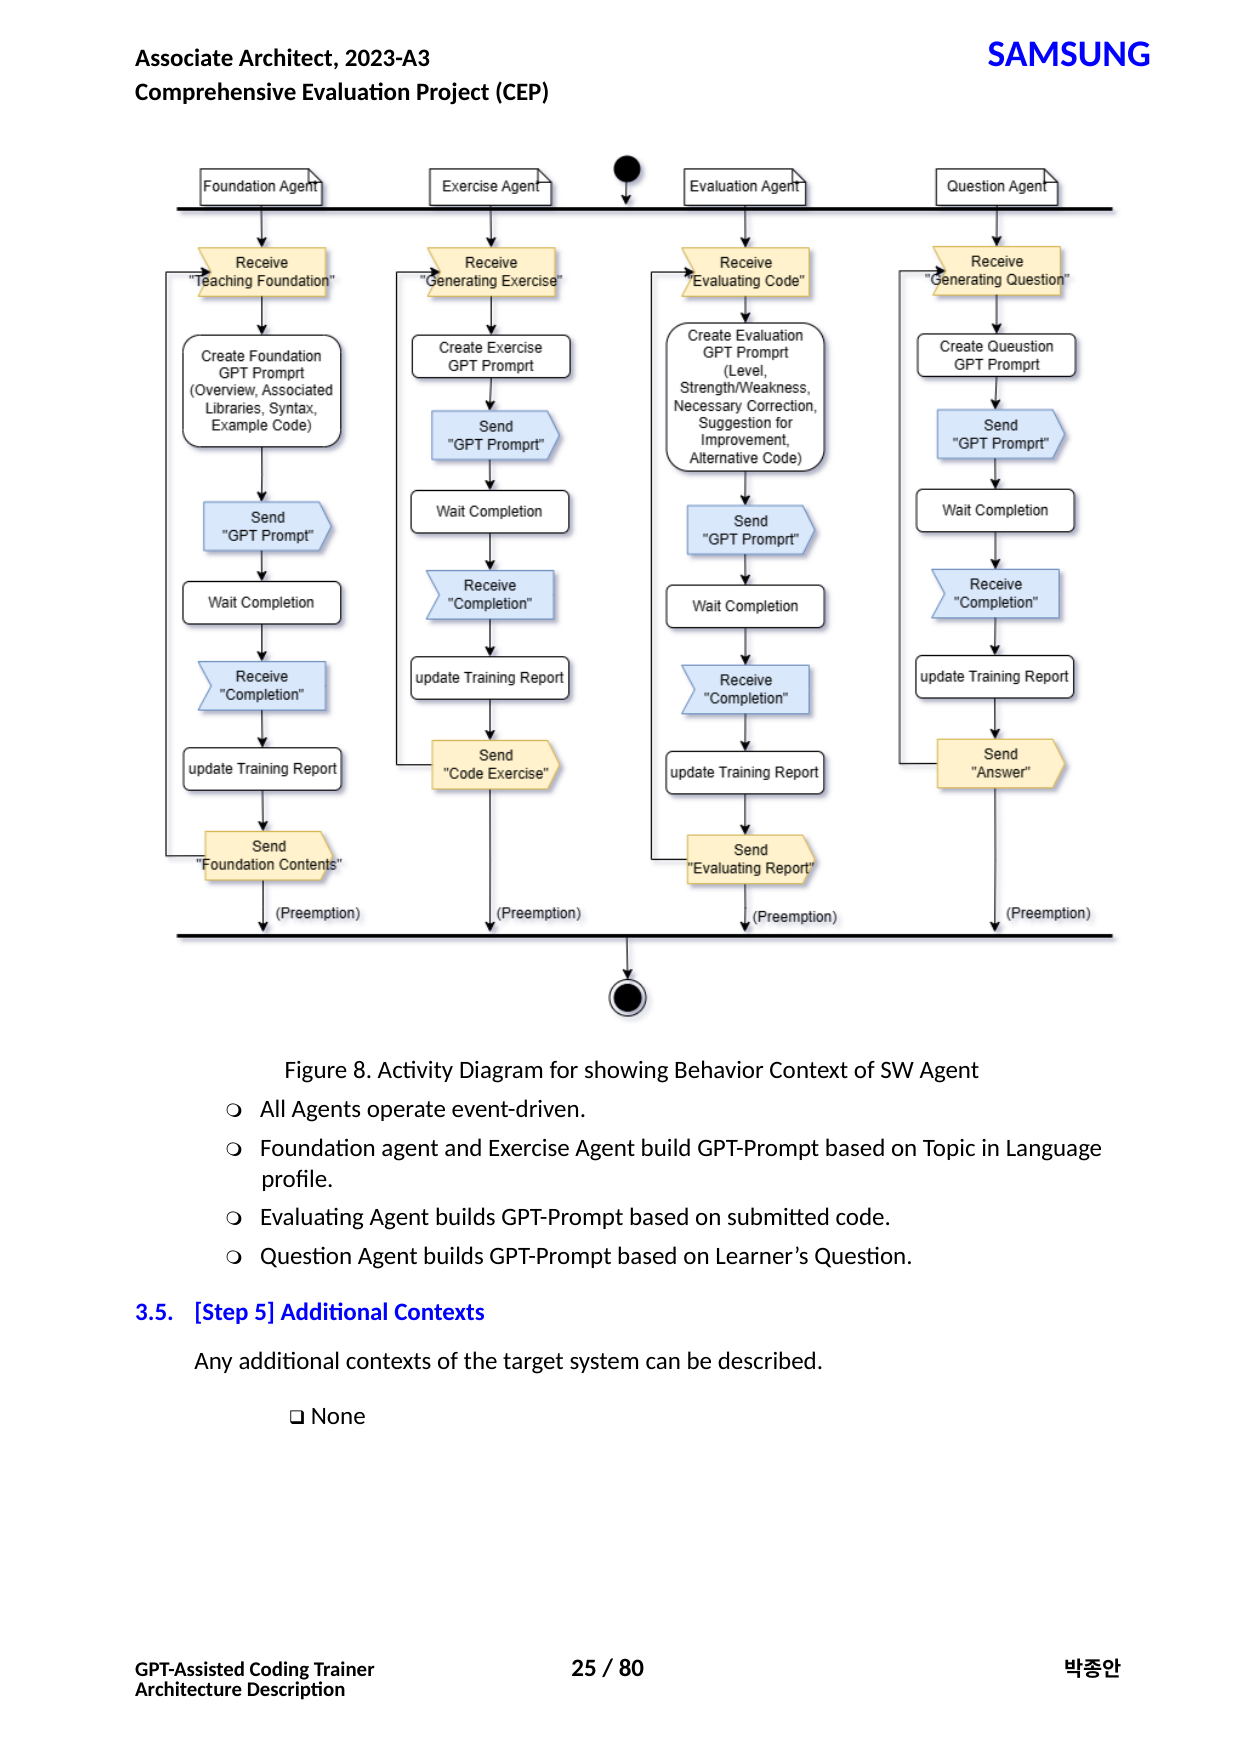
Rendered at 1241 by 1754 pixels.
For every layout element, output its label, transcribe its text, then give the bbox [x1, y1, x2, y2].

text None [229, 1401, 1105, 1431]
text Foundation agent and Exercise Agent build GPT-Prompt based on Topic in Language profile. [225, 1132, 1105, 1193]
title Figure . Activity Diagram for showing Behavior Context of SW Agent [135, 1054, 1105, 1085]
subtitle [Step 5] Additional Contexts [135, 1296, 1105, 1326]
picture [157, 150, 1129, 1030]
text Any additional contexts of the target system can be described. [194, 1345, 1105, 1376]
text Question Agent builds GPT-Prompt based on Learner’s Question. [225, 1240, 1105, 1271]
text All Agents operate event-driven. [225, 1093, 1105, 1124]
text Evaluating Agent builds GPT-Prompt based on submitted code. [225, 1202, 1105, 1232]
